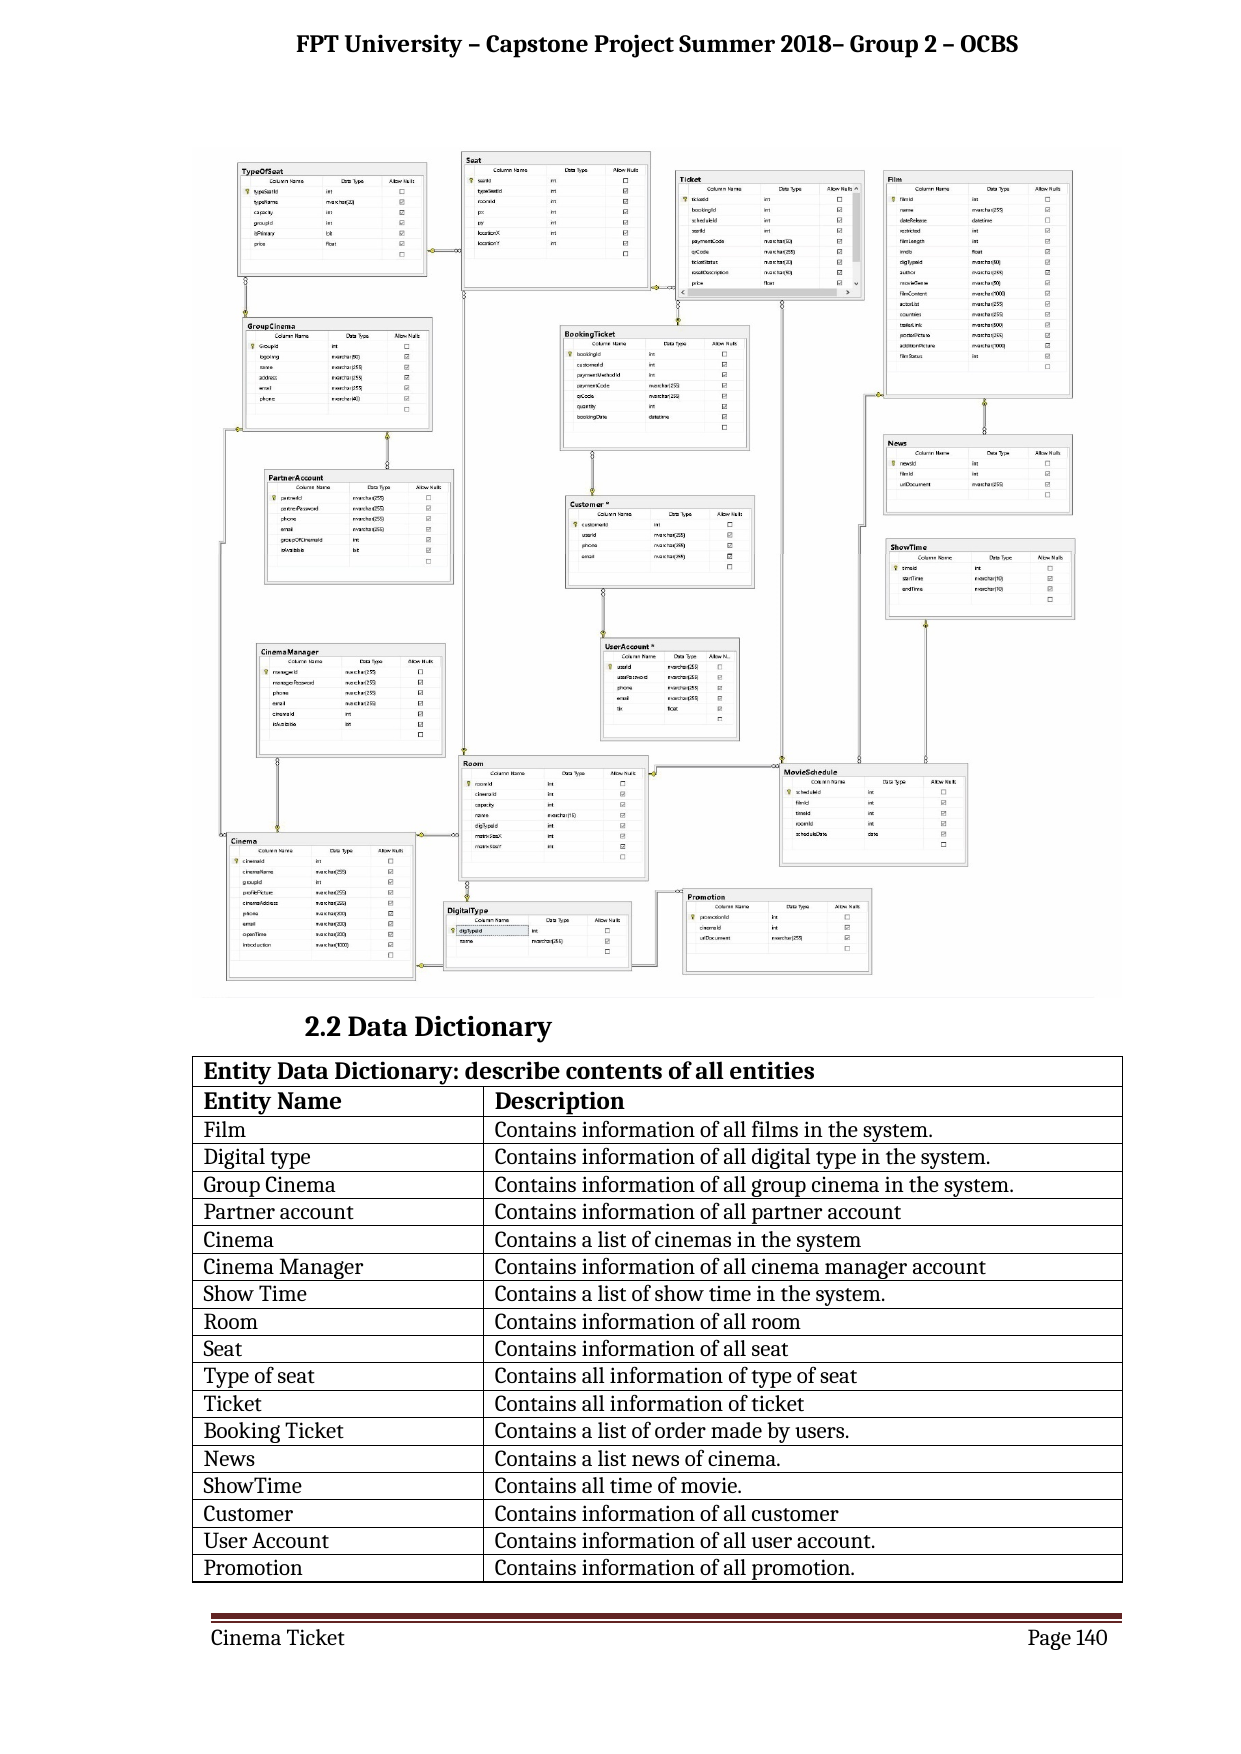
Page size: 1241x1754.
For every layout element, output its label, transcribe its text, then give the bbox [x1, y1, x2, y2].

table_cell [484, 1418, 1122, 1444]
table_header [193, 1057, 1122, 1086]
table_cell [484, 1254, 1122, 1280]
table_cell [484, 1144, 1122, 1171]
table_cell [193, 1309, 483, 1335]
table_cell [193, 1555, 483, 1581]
subtitle Data Dictionary [304, 1010, 1122, 1044]
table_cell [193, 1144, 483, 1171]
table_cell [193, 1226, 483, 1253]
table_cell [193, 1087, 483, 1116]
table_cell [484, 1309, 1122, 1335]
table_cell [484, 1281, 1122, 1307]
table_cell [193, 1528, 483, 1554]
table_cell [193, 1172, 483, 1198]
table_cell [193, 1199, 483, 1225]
picture [192, 147, 1123, 998]
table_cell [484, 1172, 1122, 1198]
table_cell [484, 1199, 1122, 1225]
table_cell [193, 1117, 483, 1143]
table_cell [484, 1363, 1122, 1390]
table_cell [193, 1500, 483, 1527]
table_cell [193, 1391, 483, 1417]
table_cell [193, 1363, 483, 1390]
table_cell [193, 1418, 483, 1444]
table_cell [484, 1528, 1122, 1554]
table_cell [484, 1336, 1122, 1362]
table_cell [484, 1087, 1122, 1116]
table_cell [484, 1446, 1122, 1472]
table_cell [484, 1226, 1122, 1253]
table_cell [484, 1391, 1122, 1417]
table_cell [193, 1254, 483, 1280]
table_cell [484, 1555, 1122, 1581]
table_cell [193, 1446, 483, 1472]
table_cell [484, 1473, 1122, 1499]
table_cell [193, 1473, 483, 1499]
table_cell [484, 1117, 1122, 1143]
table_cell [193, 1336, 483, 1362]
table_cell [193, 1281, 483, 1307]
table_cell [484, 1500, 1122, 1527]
